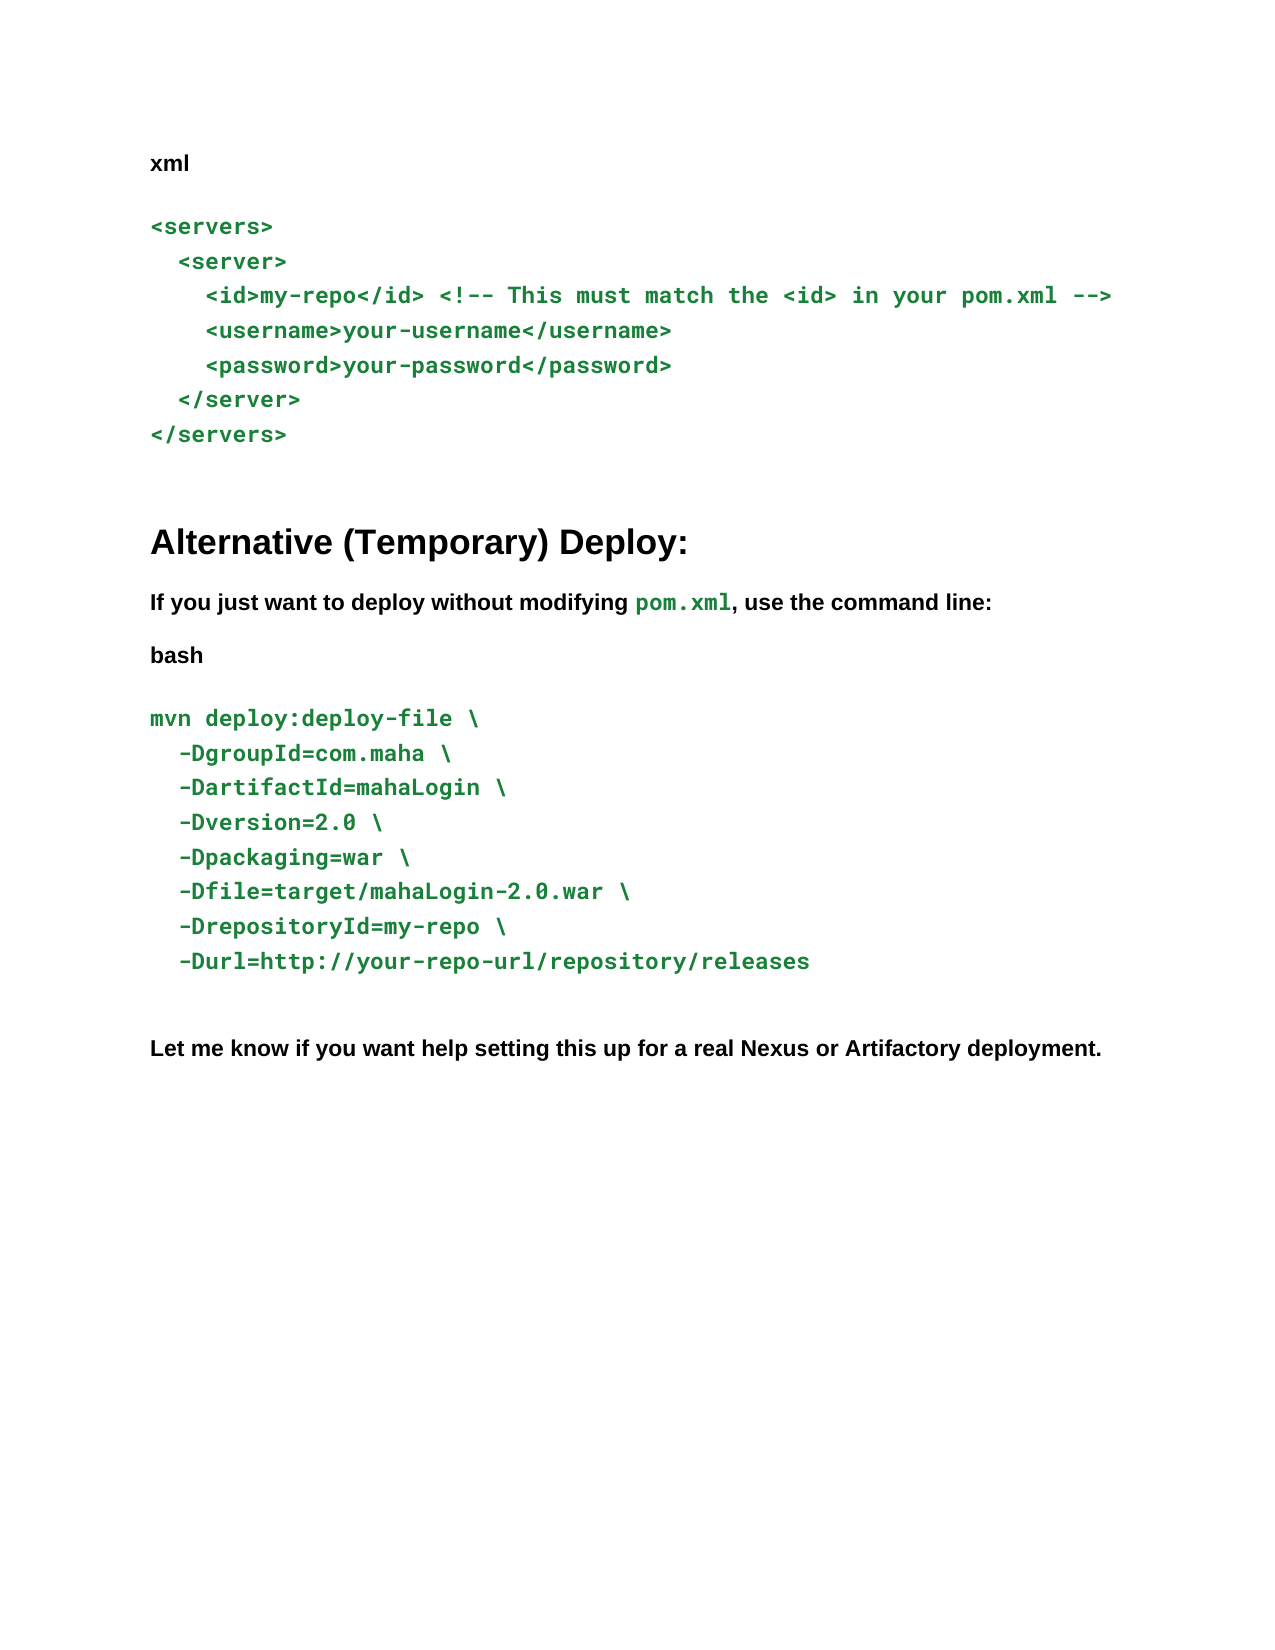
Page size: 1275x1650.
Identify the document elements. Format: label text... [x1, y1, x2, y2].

text -DartifactId=mahaLogin \ [150, 772, 1125, 802]
text bash [150, 642, 1125, 668]
text <server> [150, 245, 1125, 275]
text -Dversion=2.0 \ [150, 806, 1125, 837]
text </servers> [150, 418, 1125, 449]
text <servers> [150, 210, 1125, 241]
text -Durl=http://your-repo-url/repository/releases [150, 945, 1125, 975]
text If you just want to deploy without modifying pom.xml, use the command line: [150, 587, 1125, 617]
text -Dfile=target/mahaLogin-2.0.war \ [150, 876, 1125, 906]
text xml [150, 150, 1125, 176]
text Let me know if you want help setting this up for a real Nexus or Artifactory deployment. [150, 1035, 1125, 1061]
text -DgroupId=com.maha \ [150, 737, 1125, 767]
text -DrepositoryId=my-repo \ [150, 910, 1125, 941]
text mvn deploy:deploy-file \ [150, 702, 1125, 732]
text <id>my-repo</id> <!-- This must match the <id> in your pom.xml --> [150, 280, 1125, 310]
text -Dpackaging=war \ [150, 841, 1125, 871]
text </server> [150, 384, 1125, 414]
subtitle Alternative (Temporary) Deploy: [150, 521, 1125, 562]
text <password>your-password</password> [150, 349, 1125, 379]
text <username>your-username</username> [150, 314, 1125, 345]
